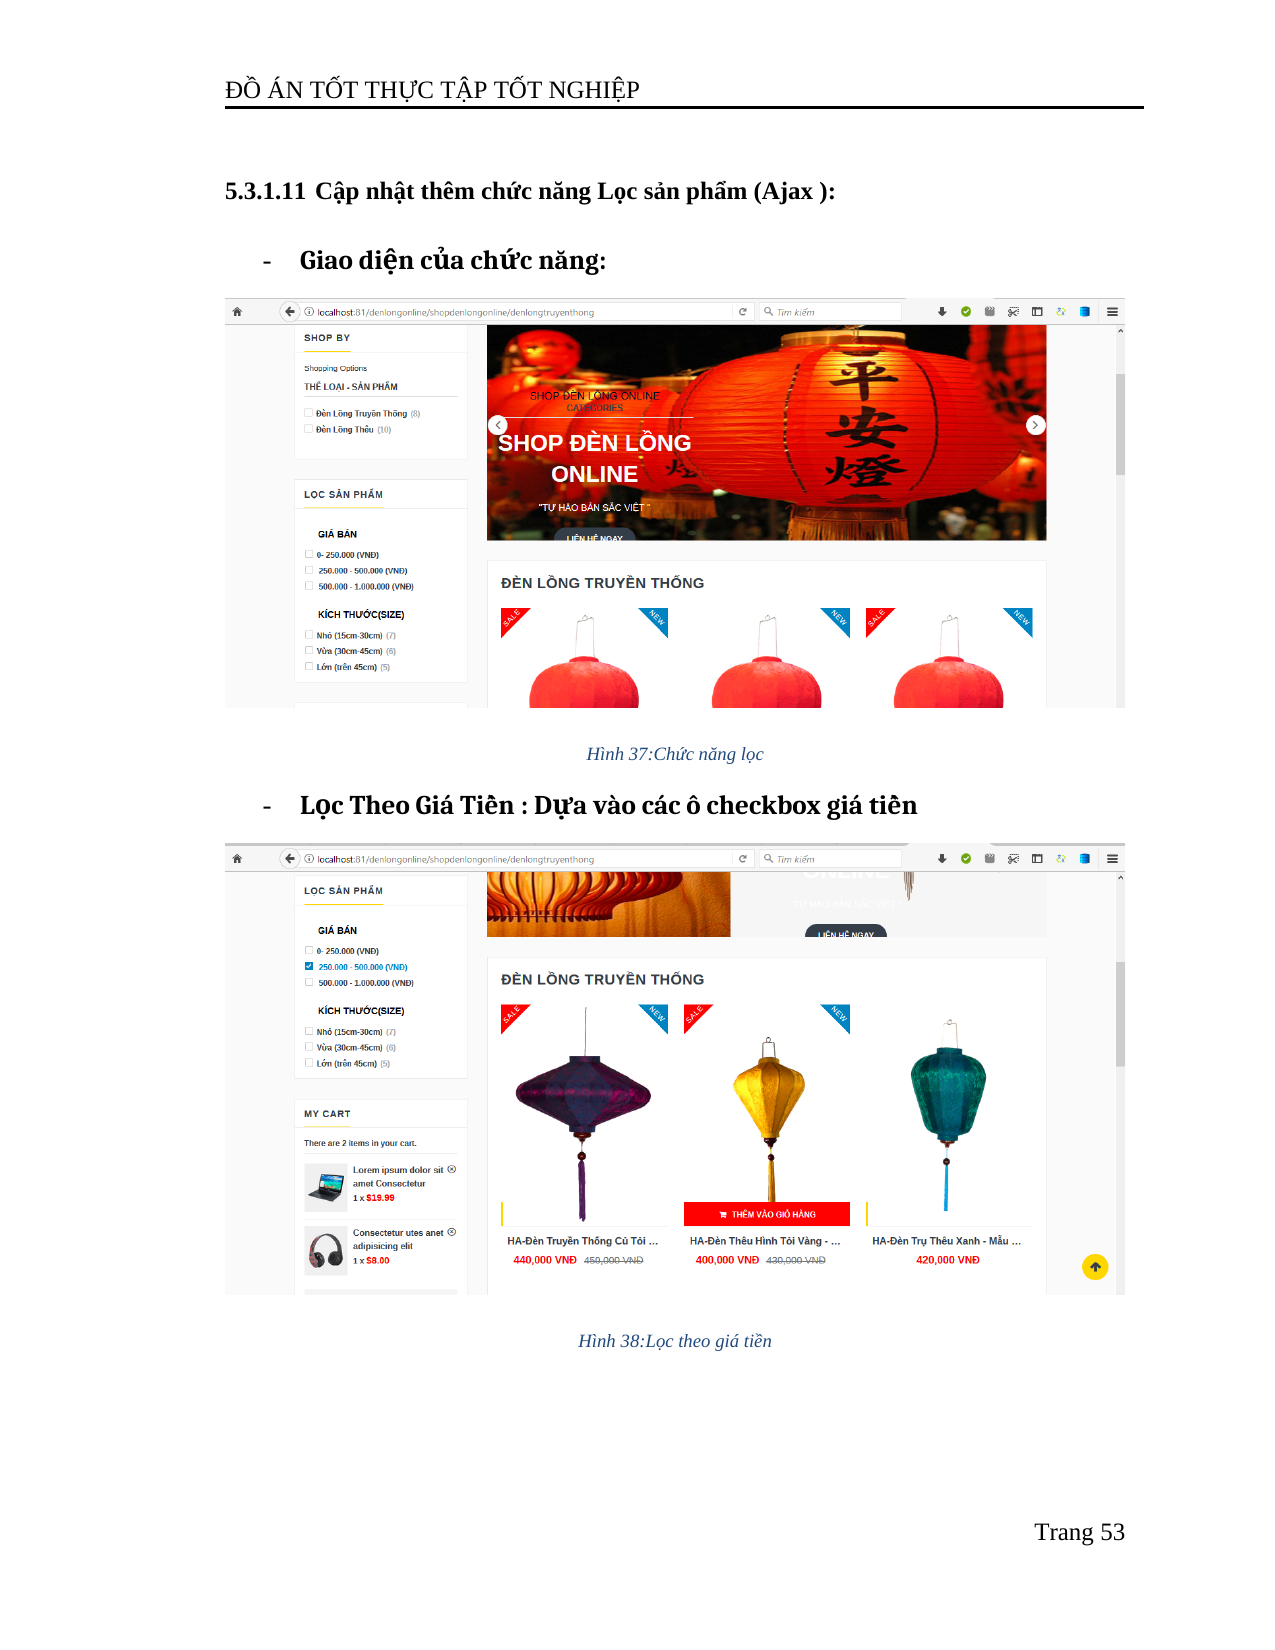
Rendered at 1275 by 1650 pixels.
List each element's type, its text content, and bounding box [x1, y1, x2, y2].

picture [225, 843, 1125, 1295]
picture [225, 298, 1125, 708]
subtitle Cập nhật thêm chức năng Lọc sản phẩm (Ajax ): [225, 176, 1125, 204]
subtitle Lọc Theo Giá Tiền : Dựa vào các ô checkbox giá tiền [262, 789, 1125, 821]
subtitle Giao diện của chức năng: [262, 244, 1125, 276]
